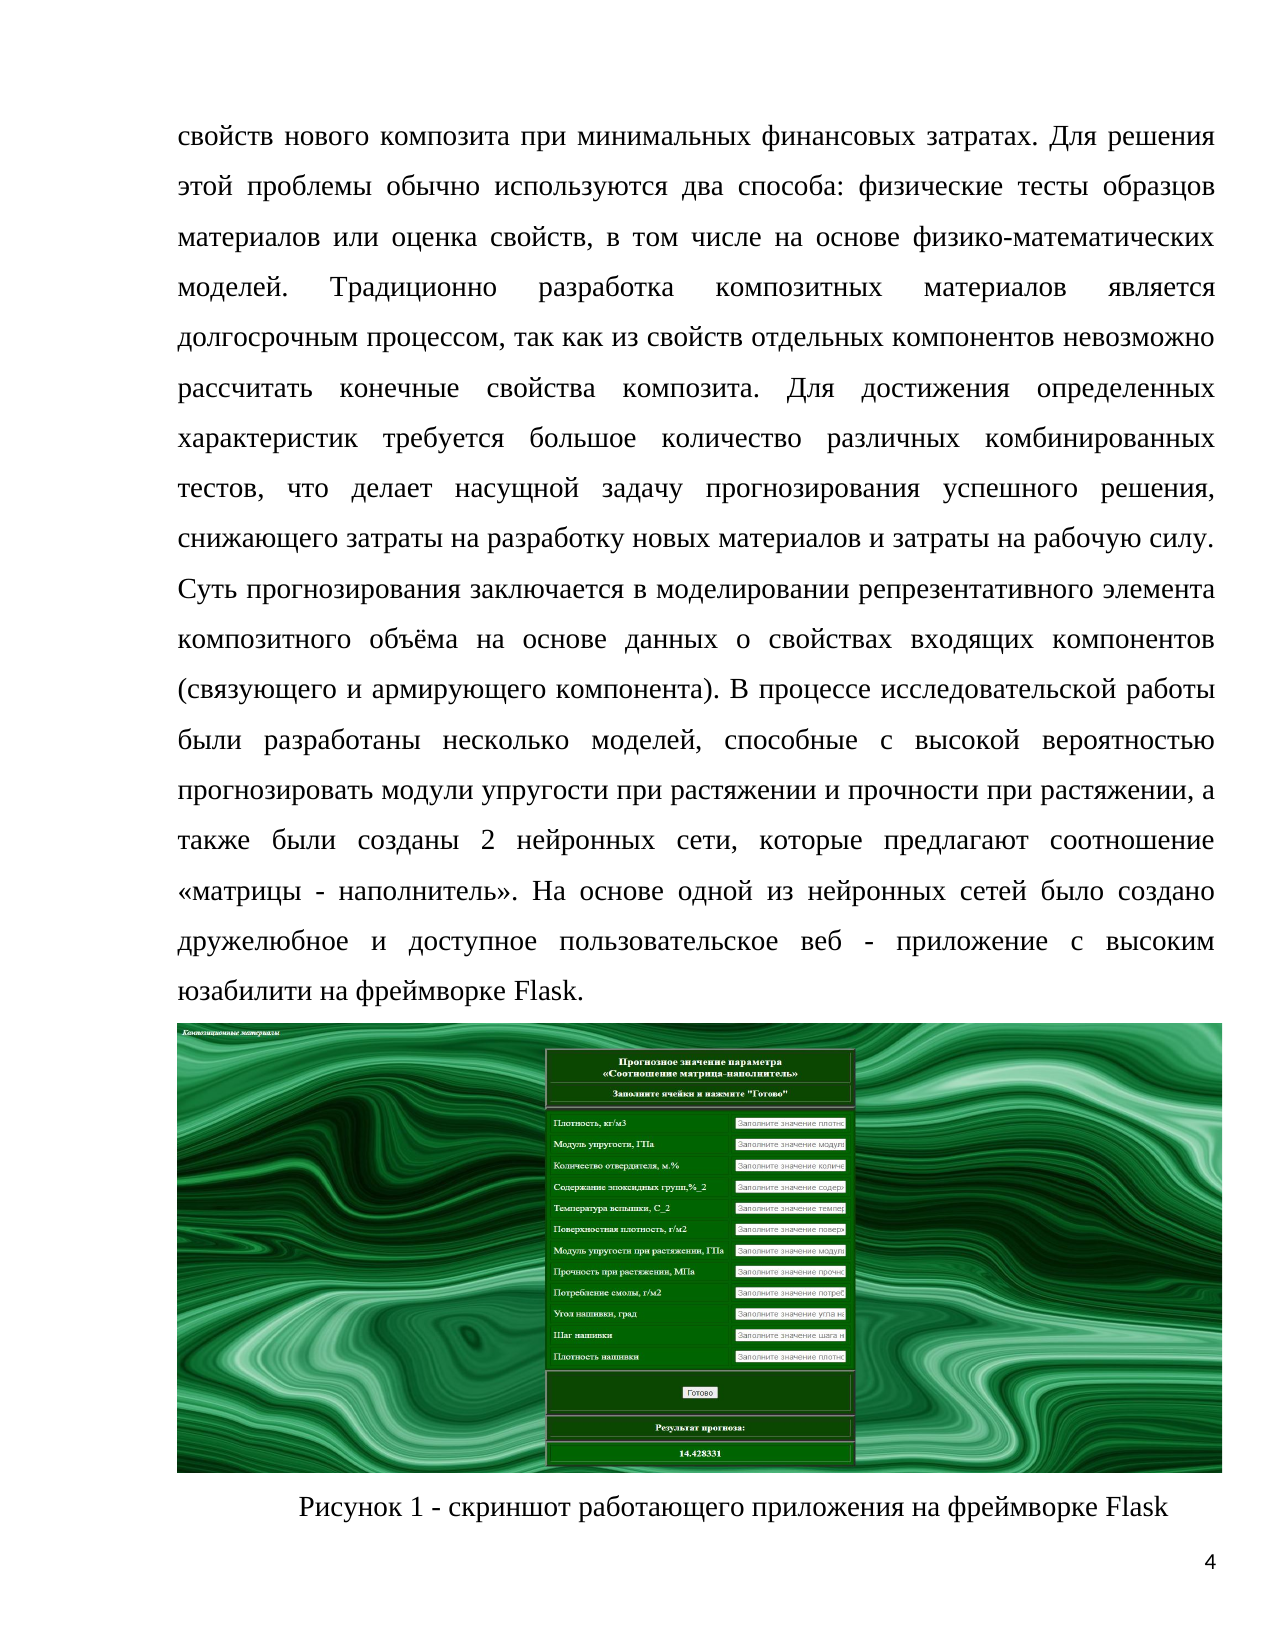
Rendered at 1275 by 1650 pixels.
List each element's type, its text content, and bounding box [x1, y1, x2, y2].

picture [177, 1023, 1223, 1473]
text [177, 118, 1216, 1007]
